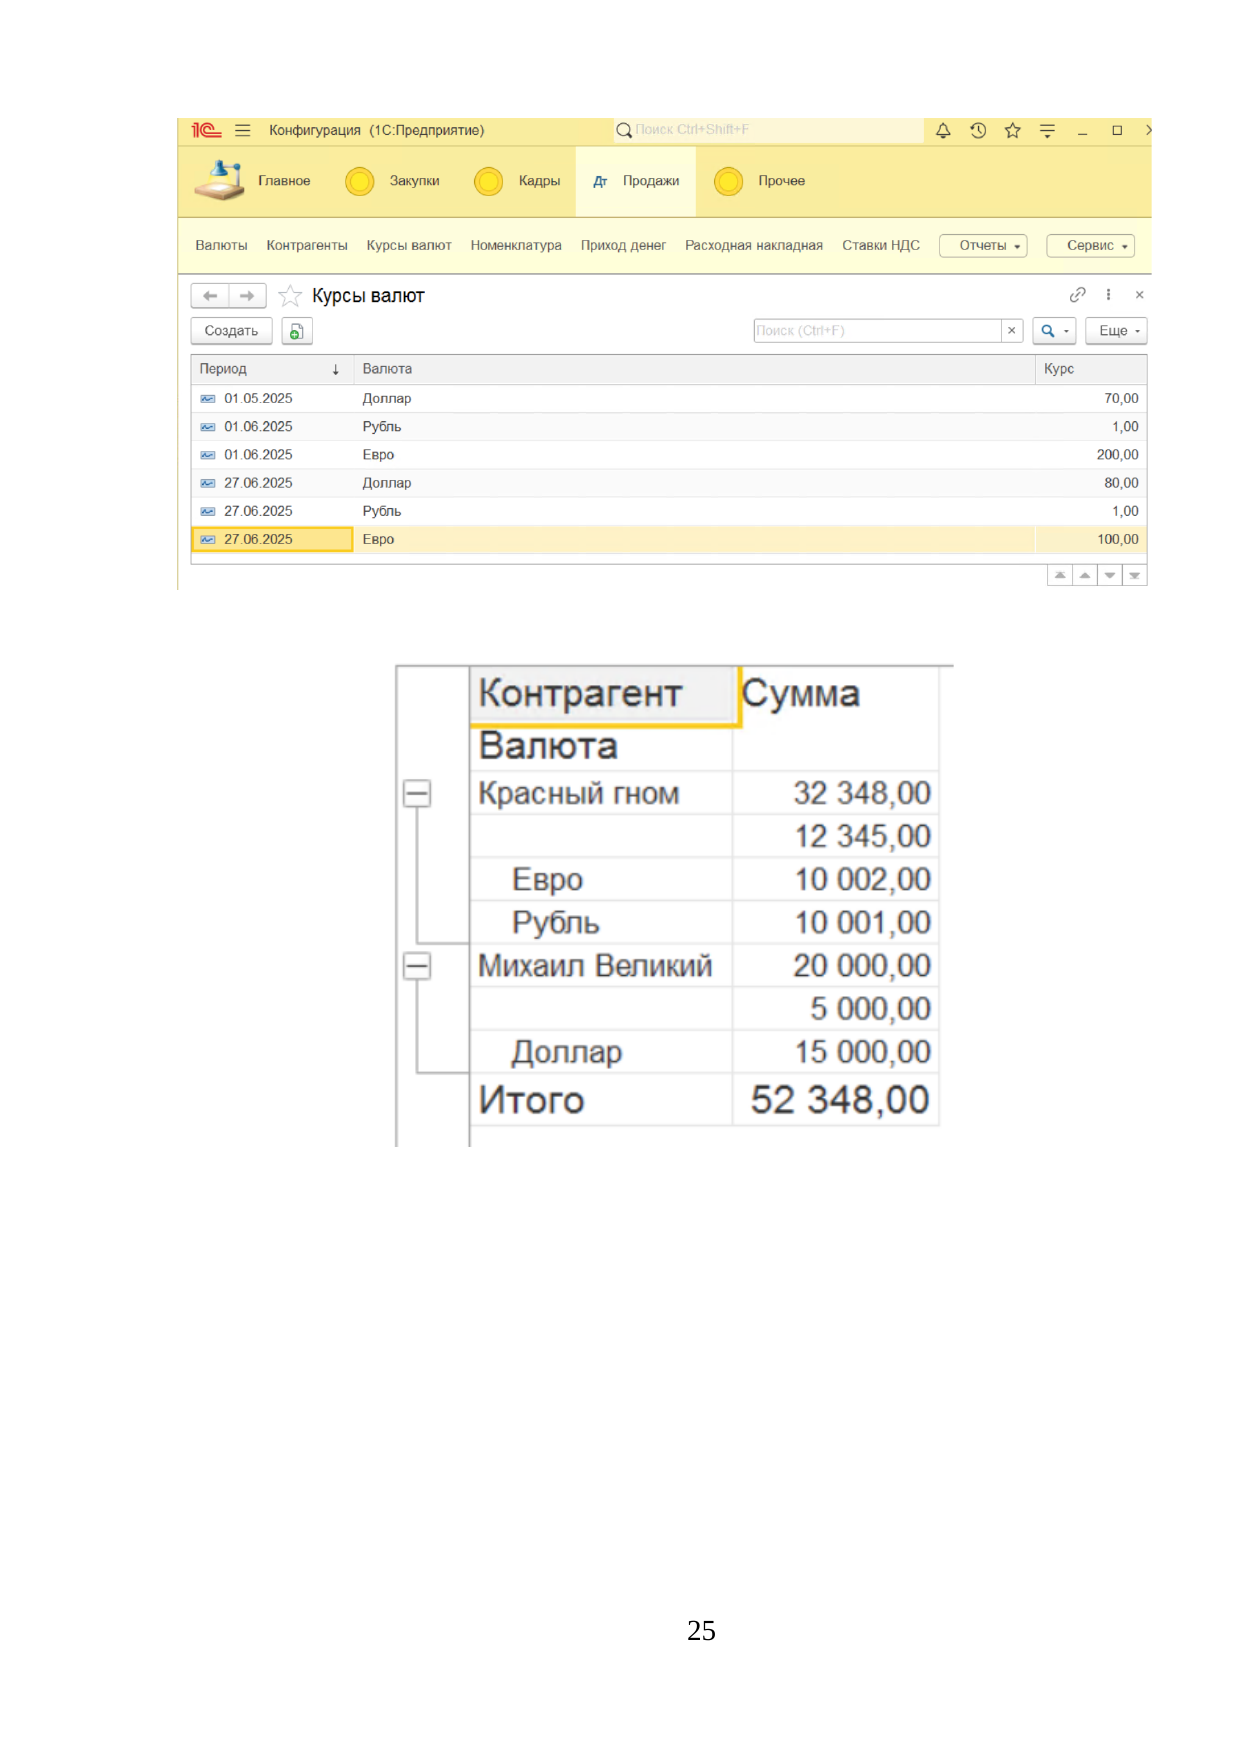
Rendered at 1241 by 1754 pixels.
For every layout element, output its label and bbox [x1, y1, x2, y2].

picture [177, 118, 1152, 590]
picture [375, 656, 954, 1147]
